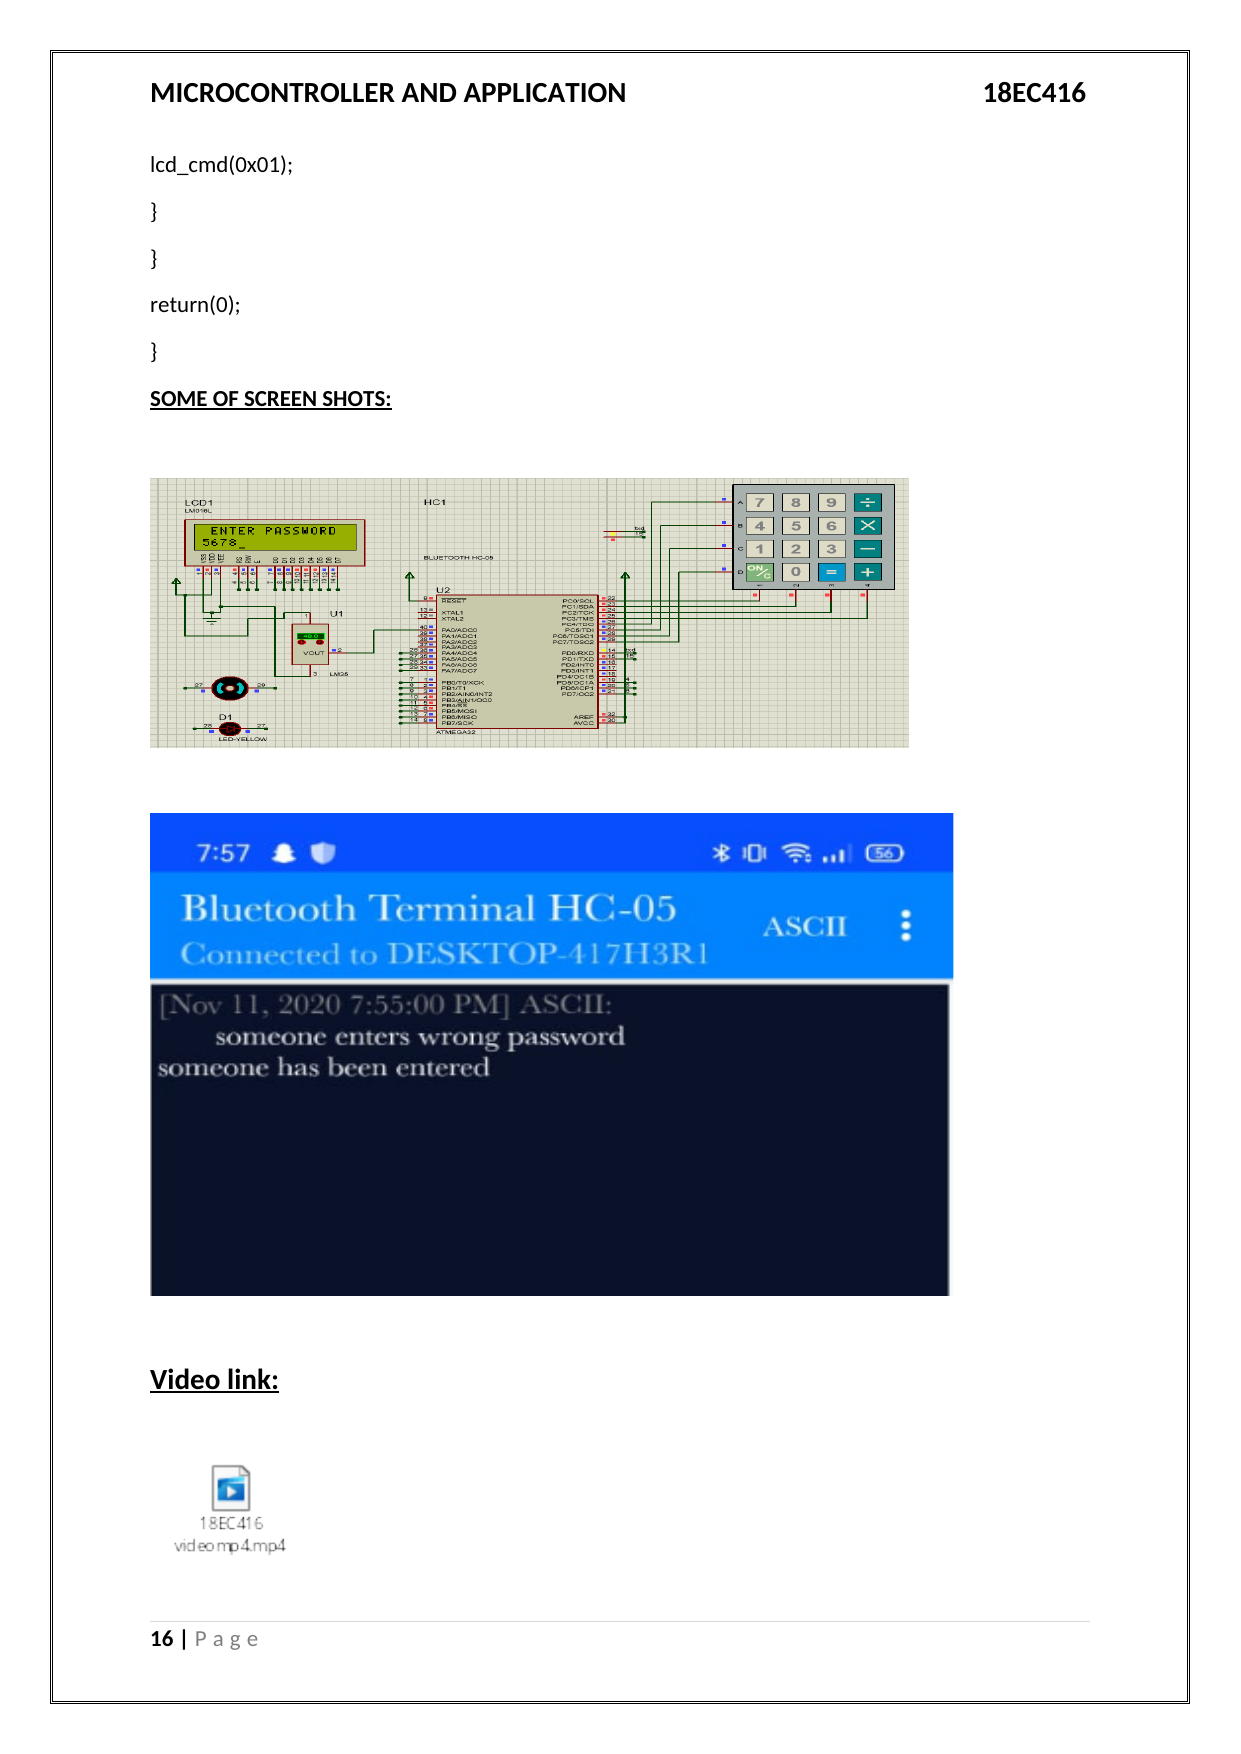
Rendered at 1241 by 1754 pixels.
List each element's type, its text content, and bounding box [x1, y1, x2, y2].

text lcd_cmd(0x01); [150, 150, 1090, 178]
text Video link: [150, 1361, 1090, 1397]
picture [150, 813, 954, 1296]
text } [150, 244, 1090, 272]
text SOME OF SCREEN SHOTS: [150, 384, 1090, 412]
picture [150, 478, 909, 748]
text } [150, 197, 1090, 225]
text } [150, 337, 1090, 366]
text return(0); [150, 291, 1090, 319]
